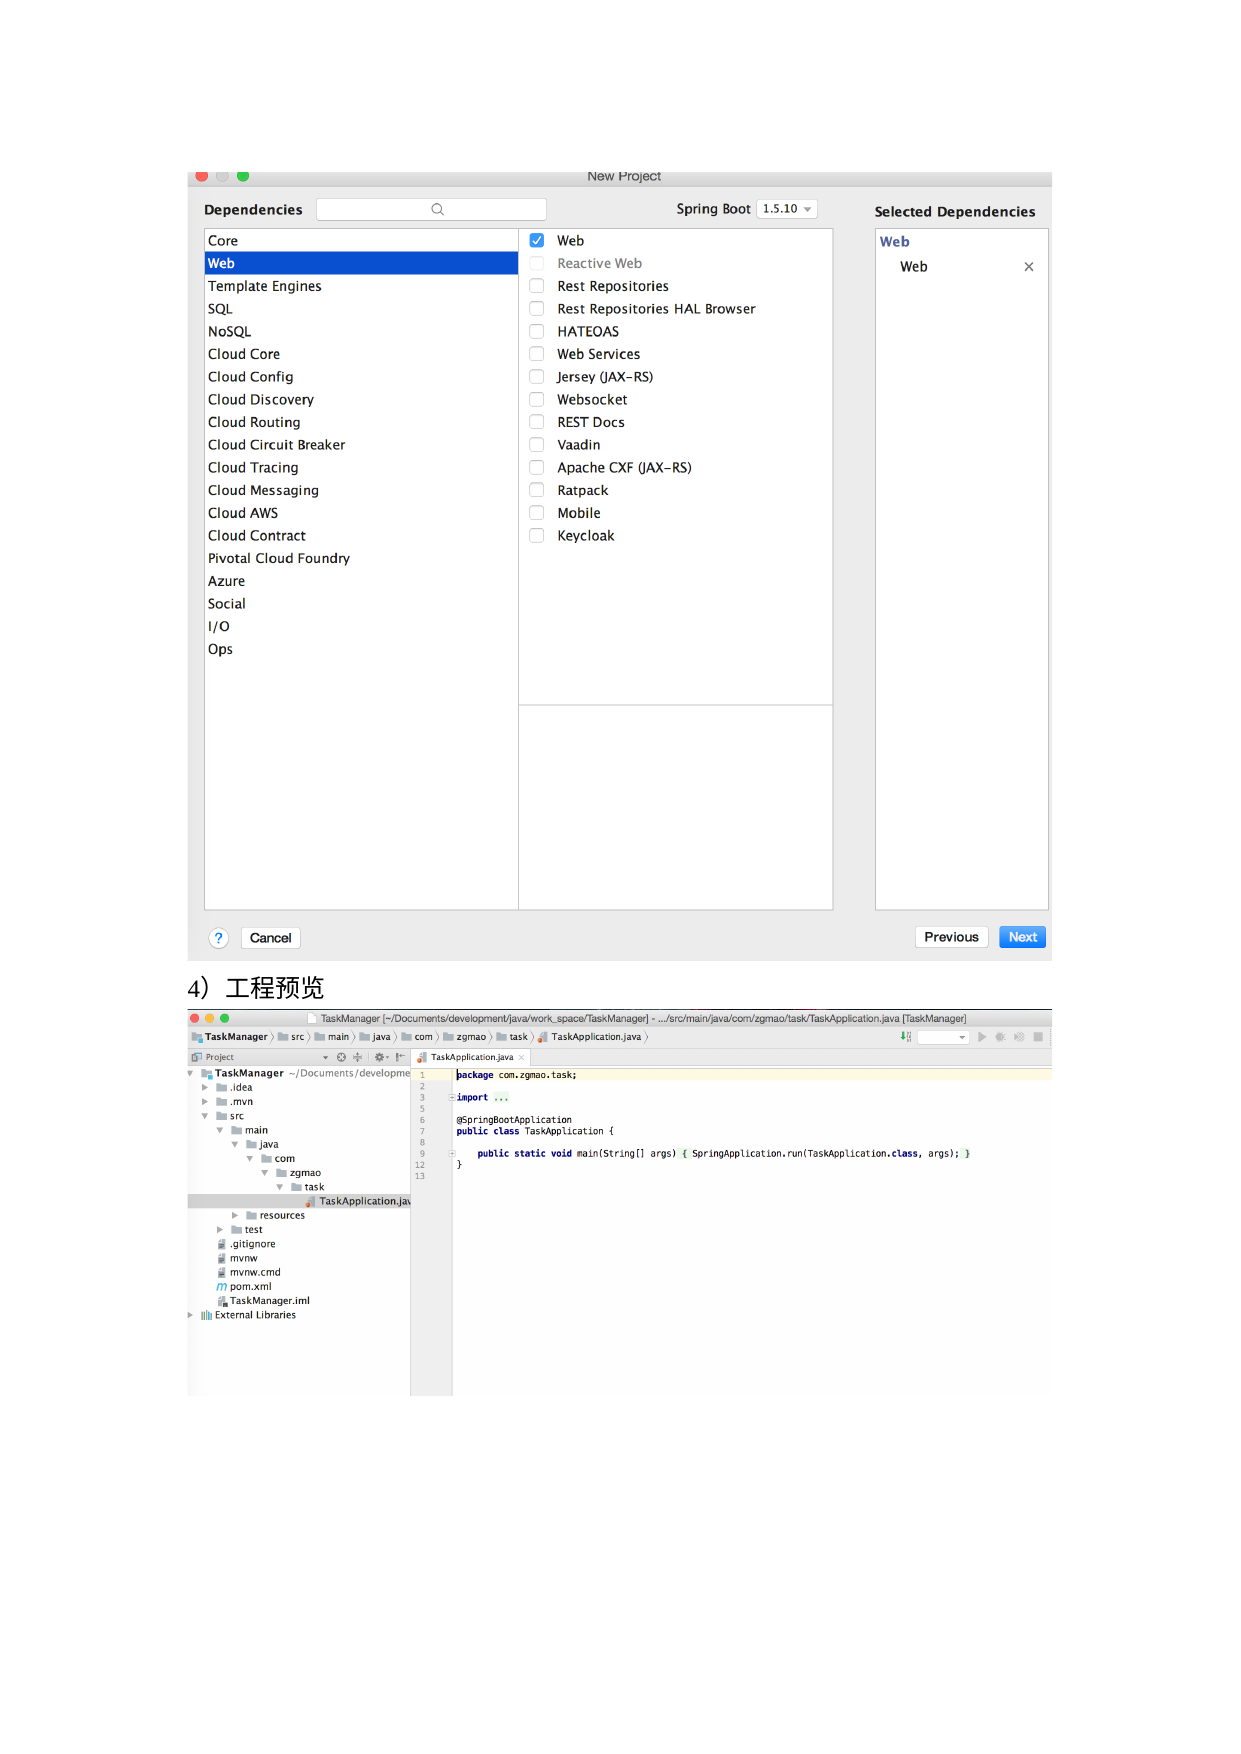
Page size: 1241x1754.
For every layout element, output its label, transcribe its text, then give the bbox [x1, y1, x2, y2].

text 4）工程预览 [187, 965, 1053, 1009]
picture [187, 1009, 1053, 1396]
picture [187, 172, 1053, 961]
